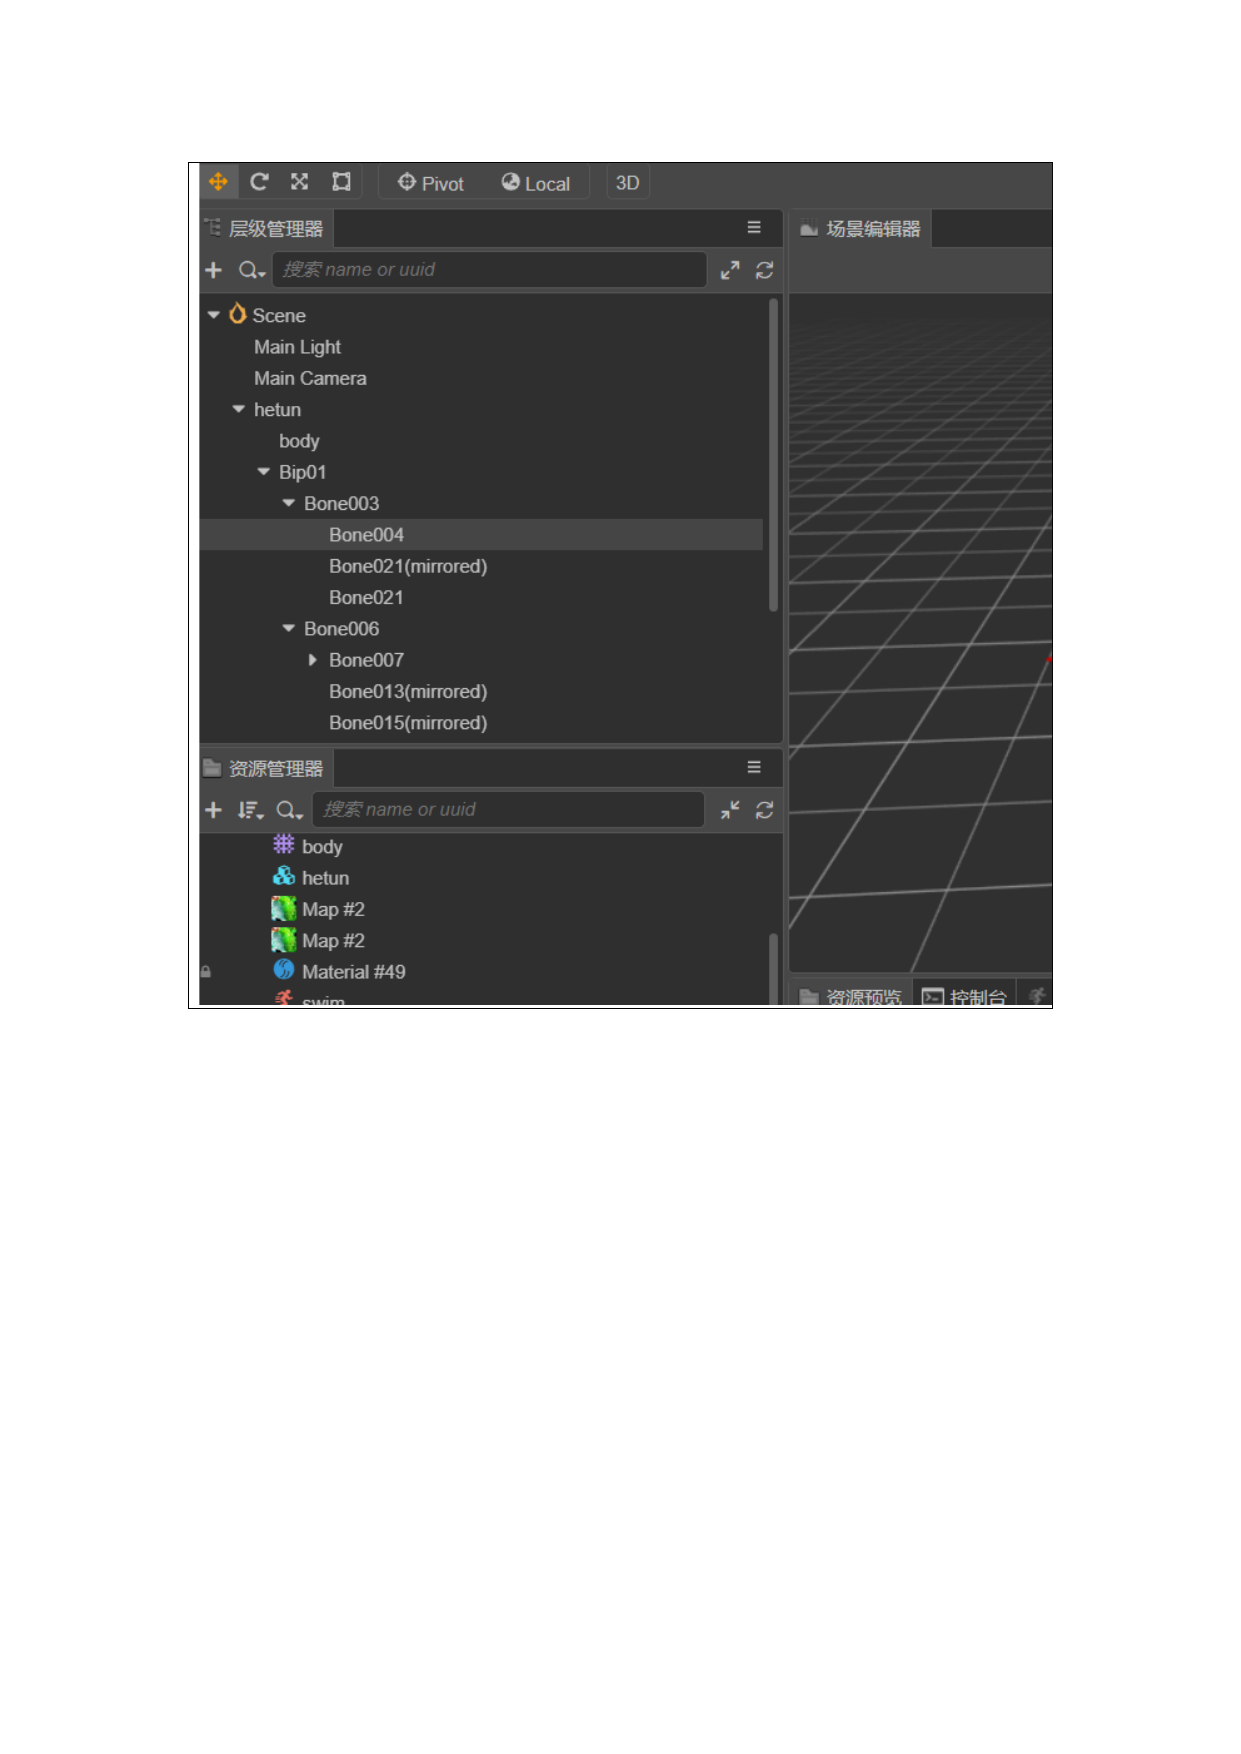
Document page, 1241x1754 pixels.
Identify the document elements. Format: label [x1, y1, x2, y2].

picture [199, 163, 1053, 1005]
table_header [189, 163, 1052, 1008]
